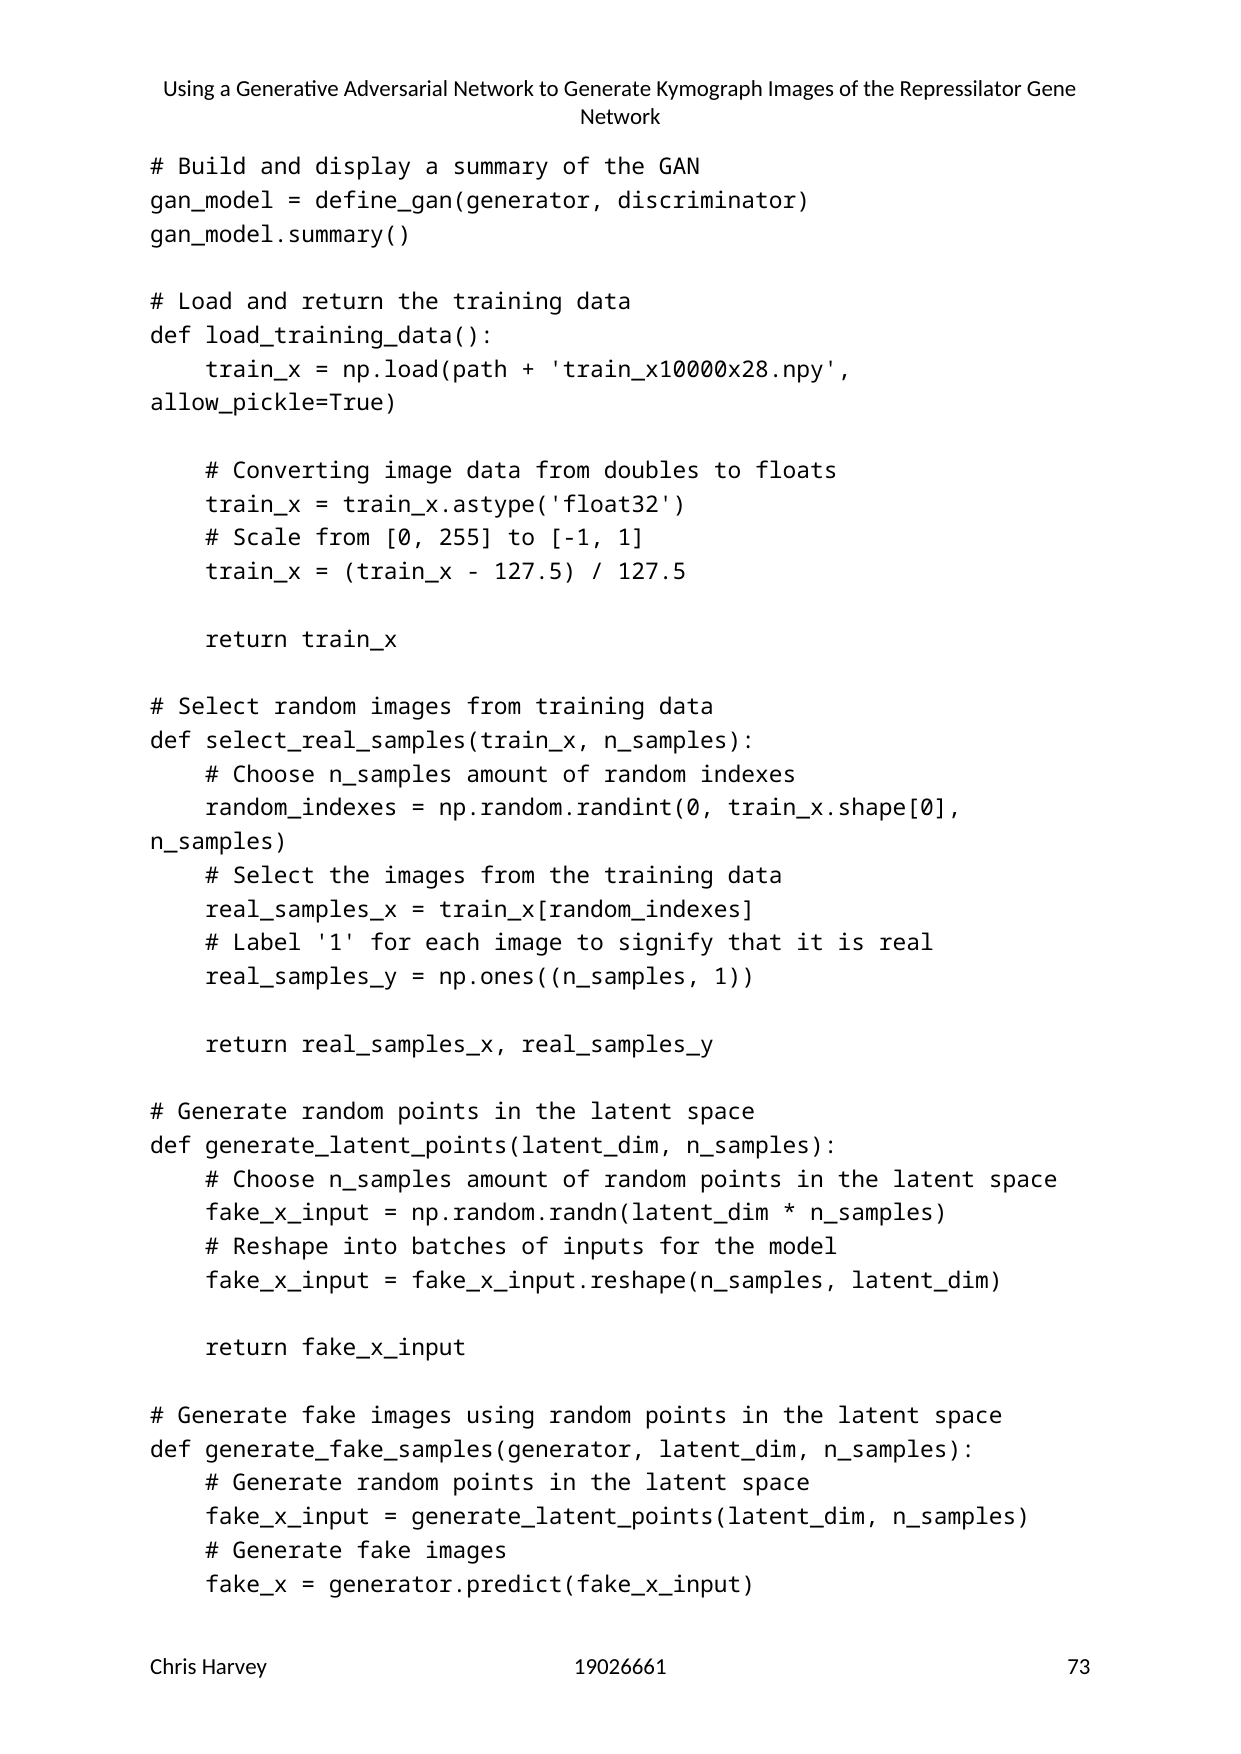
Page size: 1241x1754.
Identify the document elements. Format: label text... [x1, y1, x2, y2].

text # Scale from [0, 255] to [-1, 1] [150, 521, 1090, 552]
text gan_model = define_gan(generator, discriminator) [150, 184, 1090, 215]
text return train_x [150, 622, 1090, 654]
text fake_x_input = np.random.randn(latent_dim * n_samples) [150, 1196, 1090, 1227]
text # Generate random points in the latent space [150, 1466, 1090, 1497]
text # Generate random points in the latent space [150, 1095, 1090, 1126]
text return real_samples_x, real_samples_y [150, 1027, 1090, 1059]
text # Choose n_samples amount of random indexes [150, 757, 1090, 789]
text fake_x_input = generate_latent_points(latent_dim, n_samples) [150, 1500, 1090, 1531]
text fake_x_input = fake_x_input.reshape(n_samples, latent_dim) [150, 1264, 1090, 1295]
text # Select random images from training data [150, 690, 1090, 721]
text def generate_fake_samples(generator, latent_dim, n_samples): [150, 1432, 1090, 1464]
text # Load and return the training data [150, 285, 1090, 316]
text def generate_latent_points(latent_dim, n_samples): [150, 1129, 1090, 1160]
text # Choose n_samples amount of random points in the latent space [150, 1162, 1090, 1194]
text # Build and display a summary of the GAN [150, 150, 1090, 181]
text # Converting image data from doubles to floats [150, 454, 1090, 485]
text real_samples_y = np.ones((n_samples, 1)) [150, 960, 1090, 991]
text # Select the images from the training data [150, 859, 1090, 890]
text # Reshape into batches of inputs for the model [150, 1230, 1090, 1261]
text real_samples_x = train_x[random_indexes] [150, 892, 1090, 924]
text random_indexes = np.random.randint(0, train_x.shape[0], n_samples) [150, 791, 1090, 856]
text fake_x = generator.predict(fake_x_input) [150, 1567, 1090, 1599]
text return fake_x_input [150, 1331, 1090, 1362]
text # Label '1' for each image to signify that it is real [150, 926, 1090, 957]
text # Generate fake images using random points in the latent space [150, 1399, 1090, 1430]
text train_x = np.load(path + 'train_x10000x28.npy', allow_pickle=True) [150, 352, 1090, 417]
text train_x = (train_x - 127.5) / 127.5 [150, 555, 1090, 586]
text def select_real_samples(train_x, n_samples): [150, 724, 1090, 755]
text def load_training_data(): [150, 319, 1090, 350]
text train_x = train_x.astype('float32') [150, 487, 1090, 519]
text gan_model.summary() [150, 217, 1090, 249]
text # Generate fake images [150, 1534, 1090, 1565]
